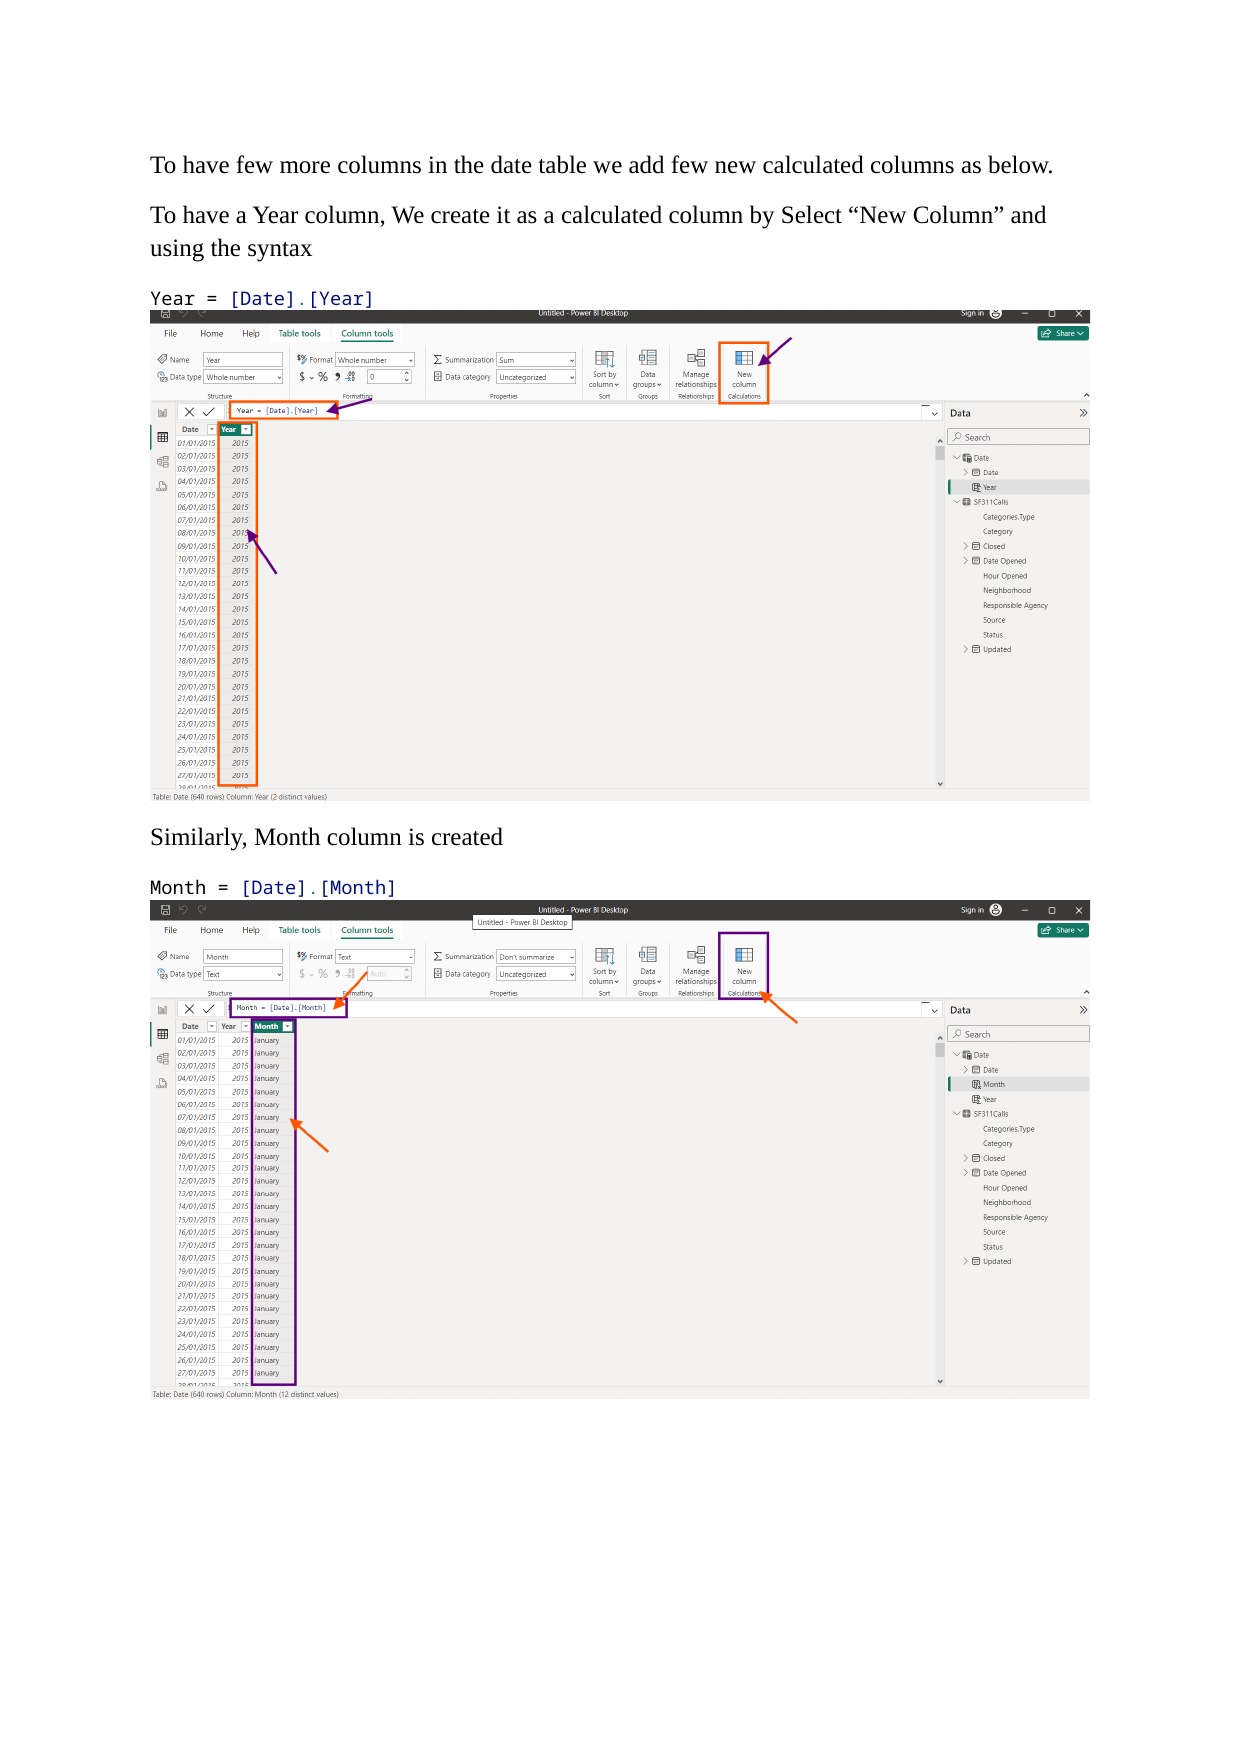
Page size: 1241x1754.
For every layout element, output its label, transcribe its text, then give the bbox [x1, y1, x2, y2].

text To have a Year column, We create it as a calculated column by Select “New Column” and using the syntax [150, 200, 1090, 261]
picture [150, 900, 1091, 1399]
picture [150, 310, 1091, 801]
text Year = [Date].[Year] [150, 282, 1090, 310]
text To have few more columns in the date table we add few new calculated columns as below. [150, 150, 1090, 179]
text Similarly, Month column is created [150, 822, 1090, 851]
text Month = [Date].[Month] [150, 872, 1090, 900]
